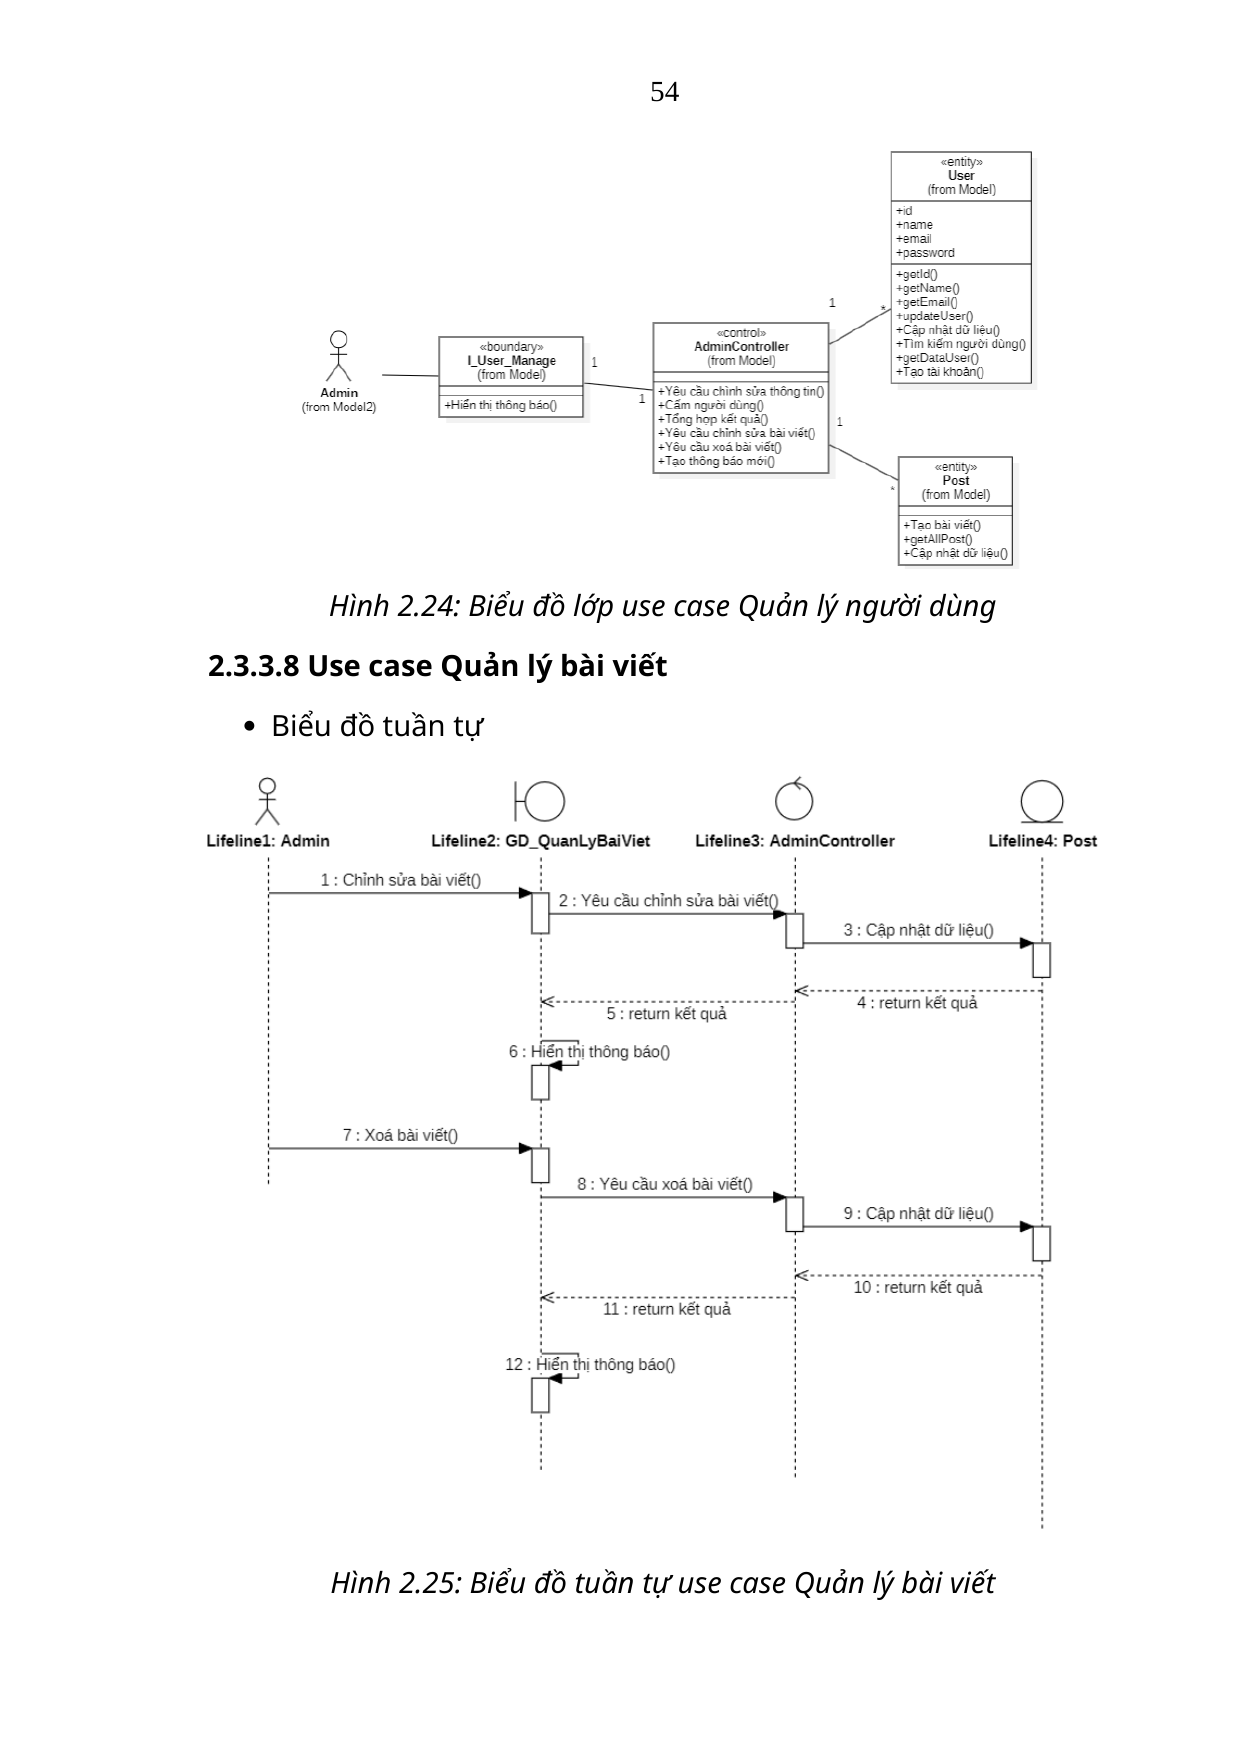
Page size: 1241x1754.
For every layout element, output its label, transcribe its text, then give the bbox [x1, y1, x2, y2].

list Biểu đồ tuần tự [244, 705, 1122, 744]
subtitle Use case Quản lý bài viết [208, 645, 1122, 685]
text Hình 2.25: Biểu đồ tuần tự use case Quản lý bài viết [207, 1562, 1122, 1602]
picture [206, 764, 1123, 1546]
picture [282, 147, 1047, 569]
text Hình 2.24: Biểu đồ lớp use case Quản lý người dùng [207, 585, 1122, 624]
